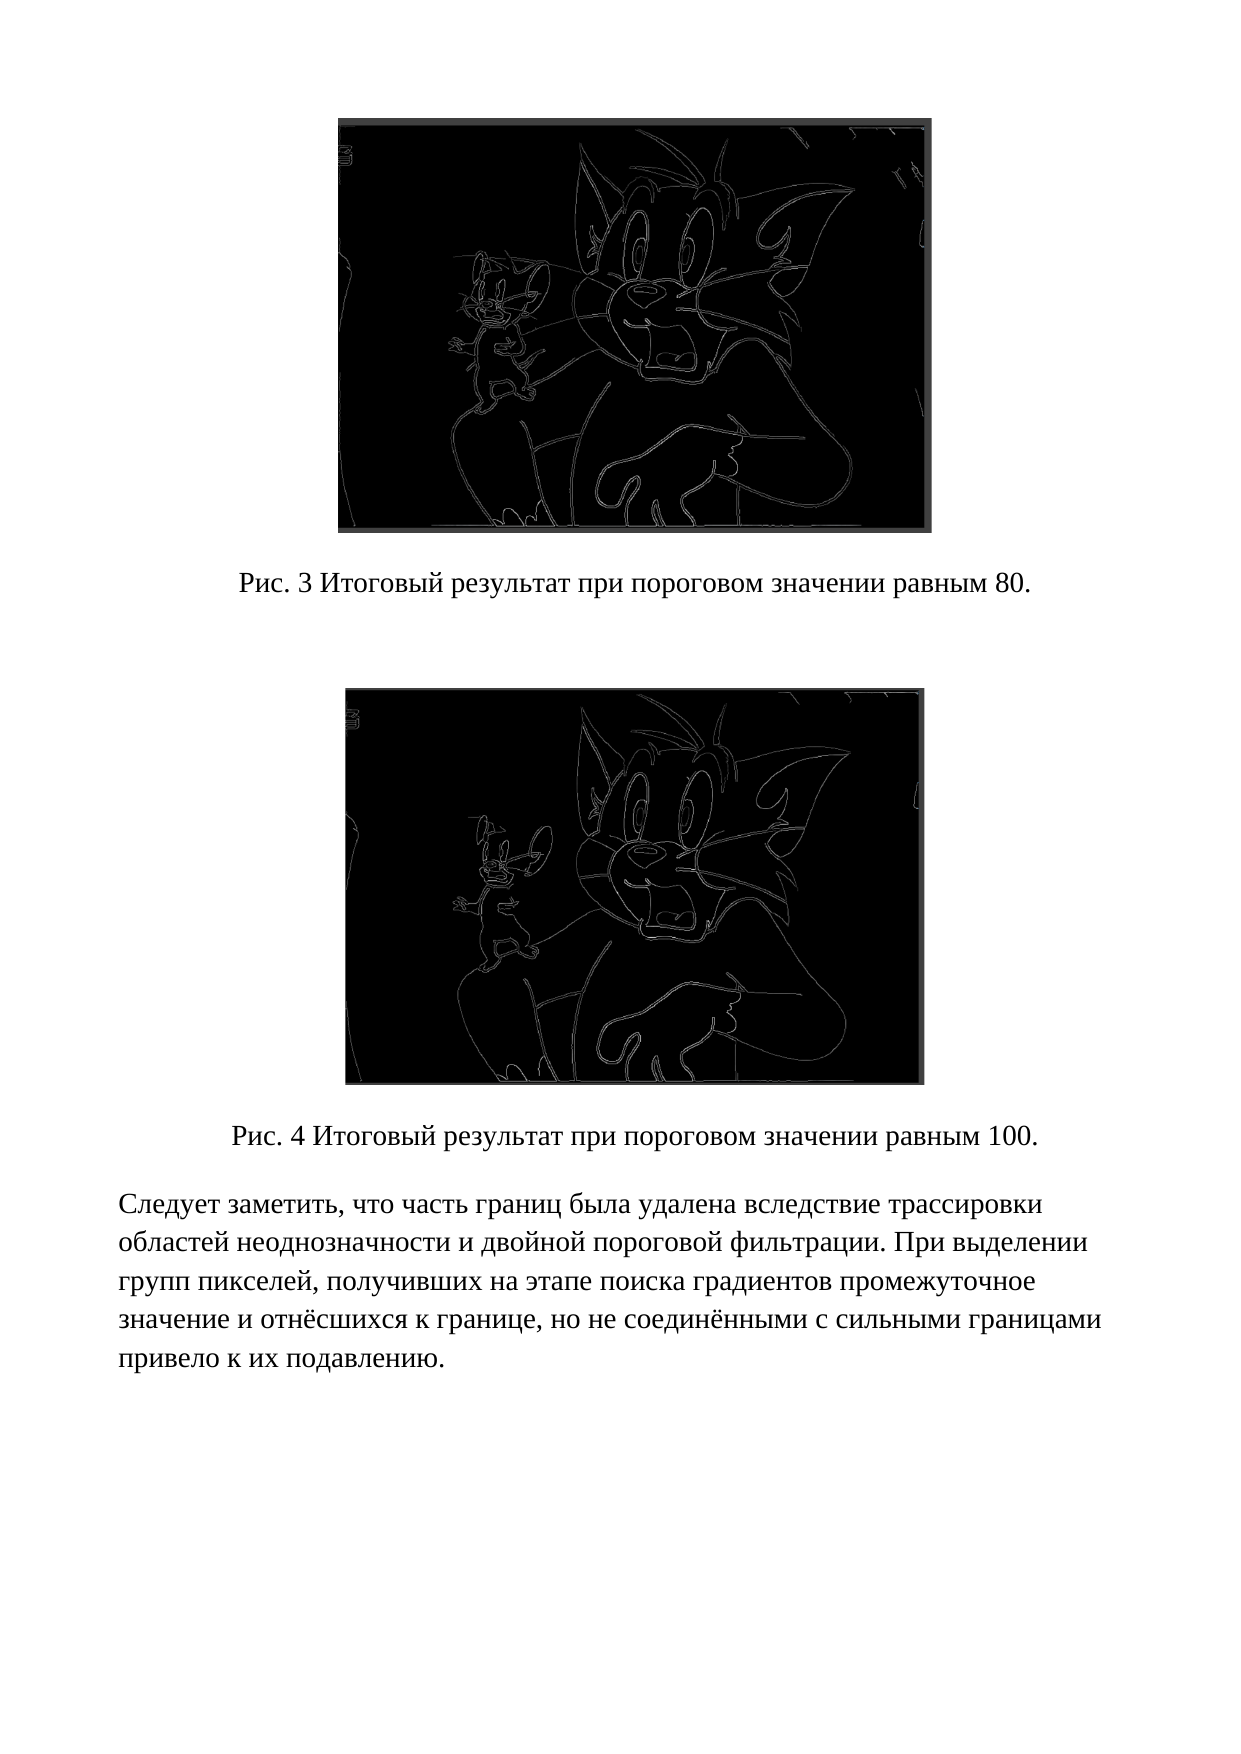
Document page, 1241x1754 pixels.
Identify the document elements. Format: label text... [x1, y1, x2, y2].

picture [345, 688, 925, 1085]
text Следует заметить, что часть границ была удалена вследствие трассировки областей неоднозначности и двойной пороговой фильтрации. При выделении групп пикселей, получивших на этапе поиска градиентов промежуточное значение и отнёсшихся к границе, но не соединёнными с сильными границами привело к их подавлению. [118, 1186, 1152, 1373]
text Рис. 3 Итоговый результат при пороговом значении равным 80. [118, 566, 1152, 599]
text Рис. 4 Итоговый результат при пороговом значении равным 100. [118, 1118, 1152, 1152]
picture [338, 118, 932, 533]
